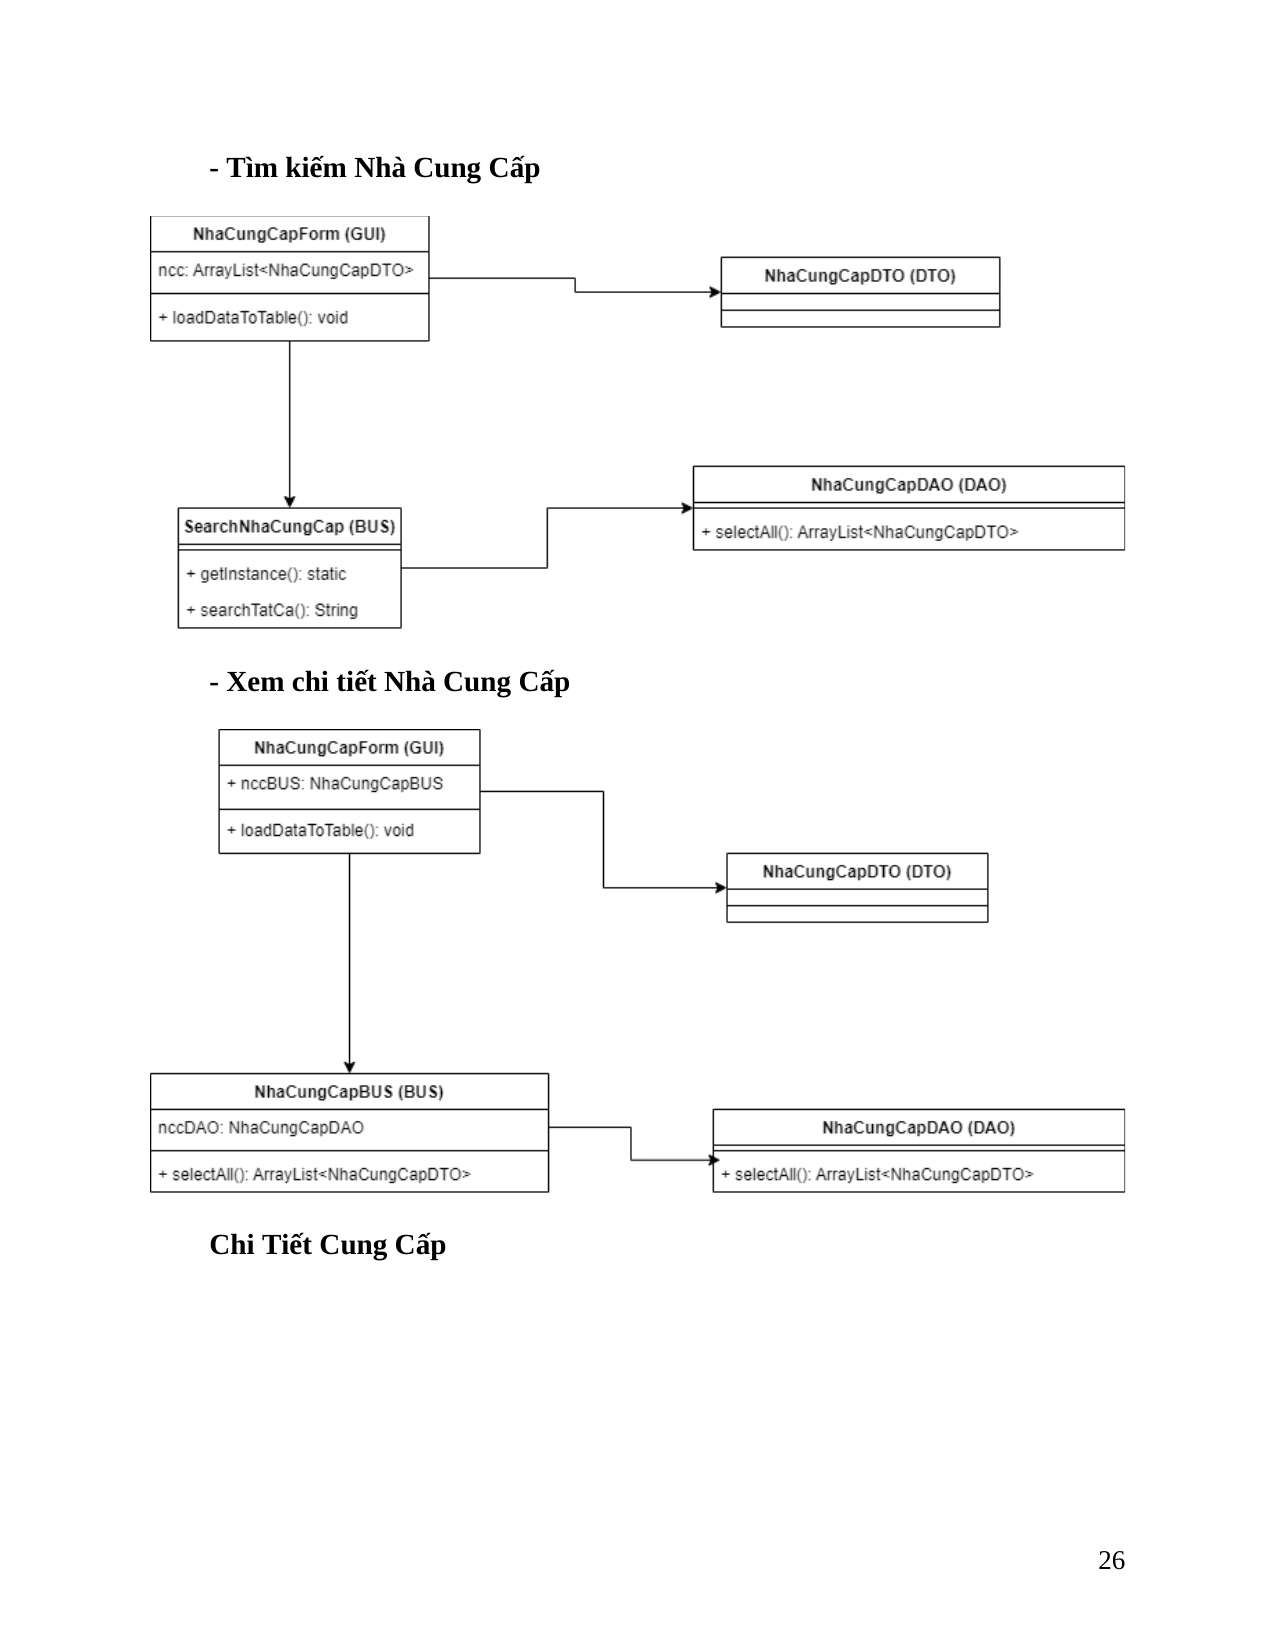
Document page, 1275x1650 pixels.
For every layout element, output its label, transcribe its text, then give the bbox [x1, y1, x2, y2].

text - Xem chi tiết Nhà Cung Cấp [209, 664, 1125, 697]
text - Tìm kiếm Nhà Cung Cấp [209, 150, 1125, 183]
picture [150, 729, 1125, 1197]
text Chi Tiết Cung Cấp [209, 1227, 1125, 1261]
picture [150, 216, 1125, 633]
